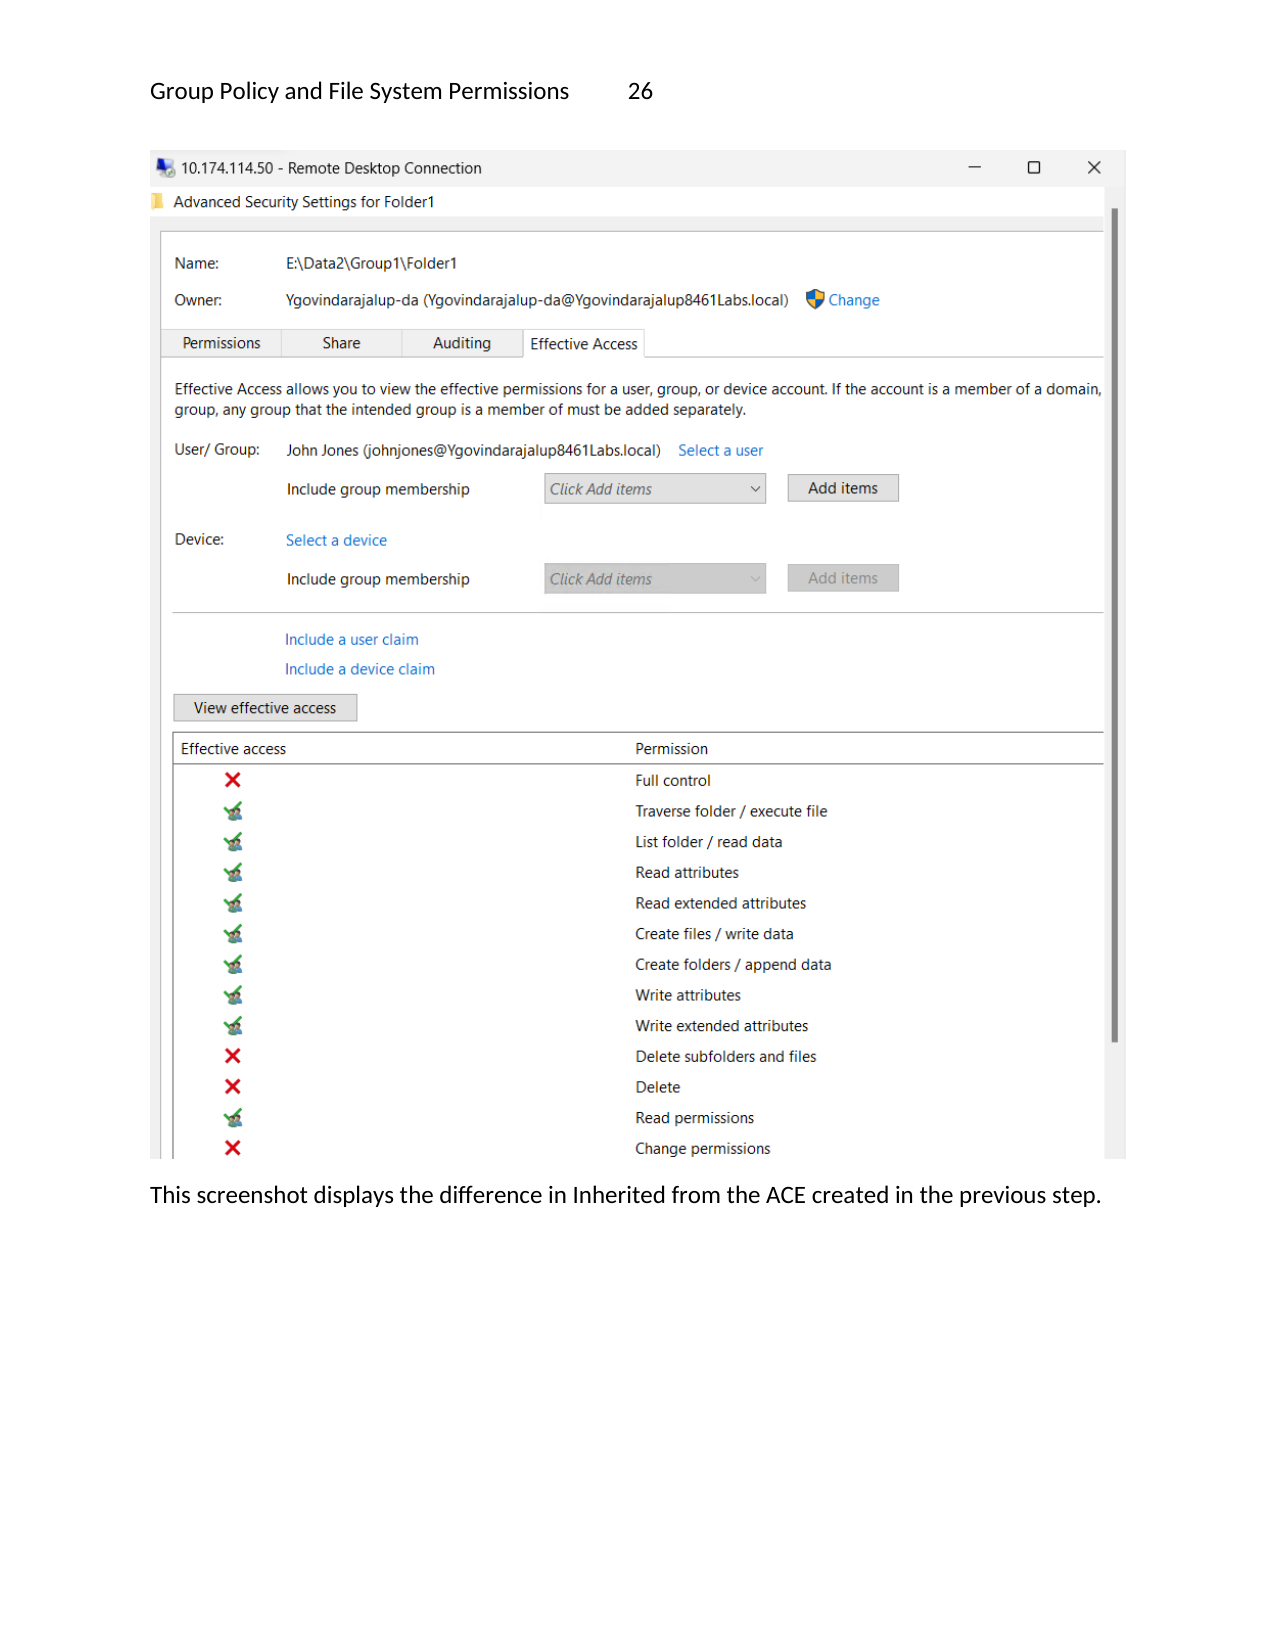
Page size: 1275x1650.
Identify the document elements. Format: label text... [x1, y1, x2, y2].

picture [150, 150, 1125, 1159]
text This screenshot displays the difference in Inherited from the ACE created in the previous step. [150, 1179, 1125, 1210]
